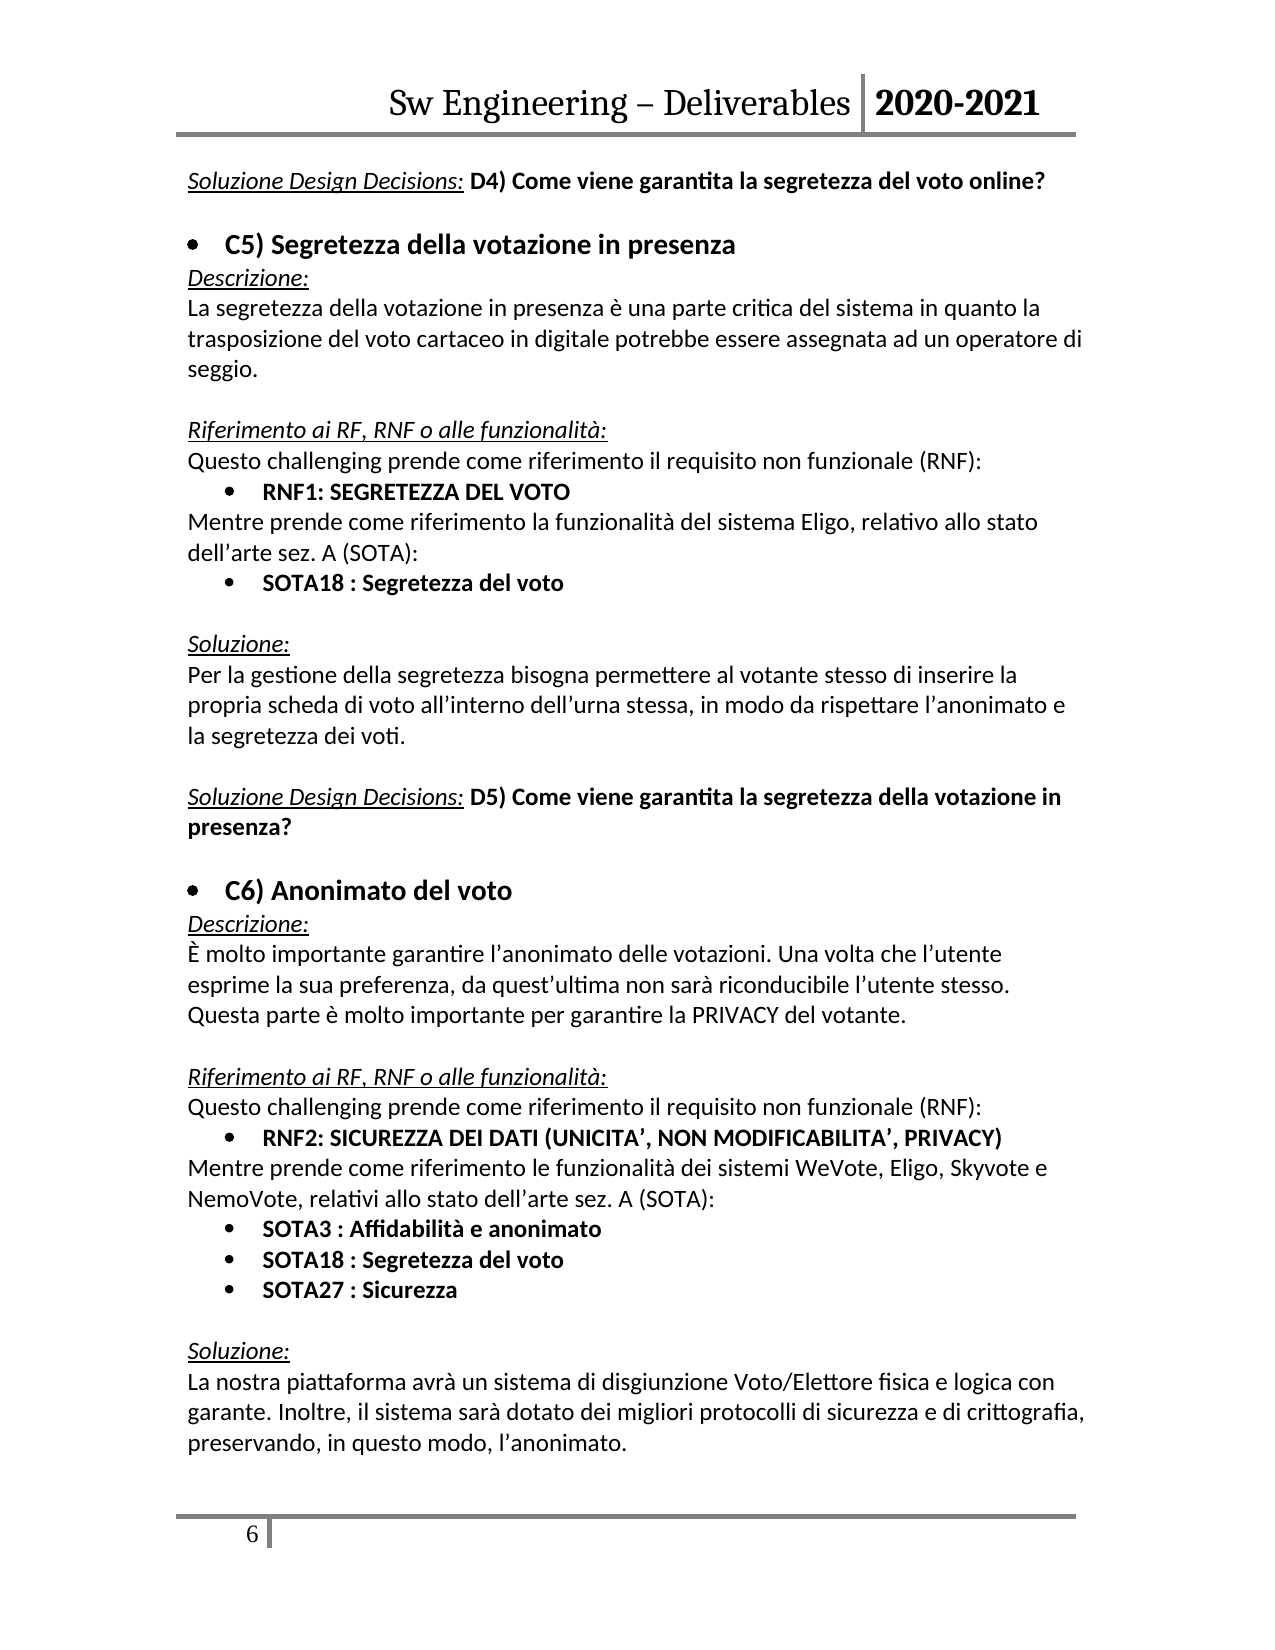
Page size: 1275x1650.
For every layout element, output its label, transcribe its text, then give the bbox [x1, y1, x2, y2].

list SOTA3 : Affidabilità e anonimato [225, 1213, 1087, 1244]
text Mentre prende come riferimento le funzionalità dei sistemi WeVote, Eligo, Skyvote e NemoVote, relativi allo stato dell’arte sez. A (SOTA): [187, 1152, 1087, 1213]
text La segretezza della votazione in presenza è una parte critica del sistema in quanto la trasposizione del voto cartaceo in digitale potrebbe essere assegnata ad un operatore di seggio. [187, 292, 1087, 384]
text Descrizione: [187, 908, 1087, 938]
list C5) Segretezza della votazione in presenza [187, 226, 1087, 262]
list RNF1: SEGRETEZZA DEL VOTO [225, 476, 1087, 506]
text Soluzione Design Decisions: D5) Come viene garantita la segretezza della votazione in presenza? [187, 781, 1087, 842]
text Per la gestione della segretezza bisogna permettere al votante stesso di inserire la propria scheda di voto all’interno dell’urna stessa, in modo da rispettare l’anonimato e la segretezza dei voti. [187, 659, 1087, 750]
list SOTA18 : Segretezza del voto [225, 567, 1087, 598]
text Riferimento ai RF, RNF o alle funzionalità: [187, 414, 1087, 445]
list RNF2: SICUREZZA DEI DATI (UNICITA’, NON MODIFICABILITA’, PRIVACY) [225, 1122, 1087, 1152]
text Soluzione Design Decisions: D4) Come viene garantita la segretezza del voto online? [187, 165, 1087, 196]
list SOTA27 : Sicurezza [225, 1274, 1087, 1305]
text Questo challenging prende come riferimento il requisito non funzionale (RNF): [187, 445, 1087, 476]
text Questa parte è molto importante per garantire la PRIVACY del votante. [187, 999, 1087, 1030]
text Descrizione: [187, 262, 1087, 292]
text Soluzione: [187, 1335, 1087, 1366]
text Mentre prende come riferimento la funzionalità del sistema Eligo, relativo allo stato dell’arte sez. A (SOTA): [187, 506, 1087, 567]
text Questo challenging prende come riferimento il requisito non funzionale (RNF): [187, 1091, 1087, 1122]
text La nostra piattaforma avrà un sistema di disgiunzione Voto/Elettore fisica e logica con garante. Inoltre, il sistema sarà dotato dei migliori protocolli di sicurezza e di crittografia, preservando, in questo modo, l’anonimato. [187, 1366, 1087, 1457]
list C6) Anonimato del voto [187, 872, 1087, 908]
list SOTA18 : Segretezza del voto [225, 1244, 1087, 1274]
text È molto importante garantire l’anonimato delle votazioni. Una volta che l’utente esprime la sua preferenza, da quest’ultima non sarà riconducibile l’utente stesso. [187, 938, 1087, 999]
text Riferimento ai RF, RNF o alle funzionalità: [187, 1061, 1087, 1091]
text Soluzione: [187, 628, 1087, 659]
